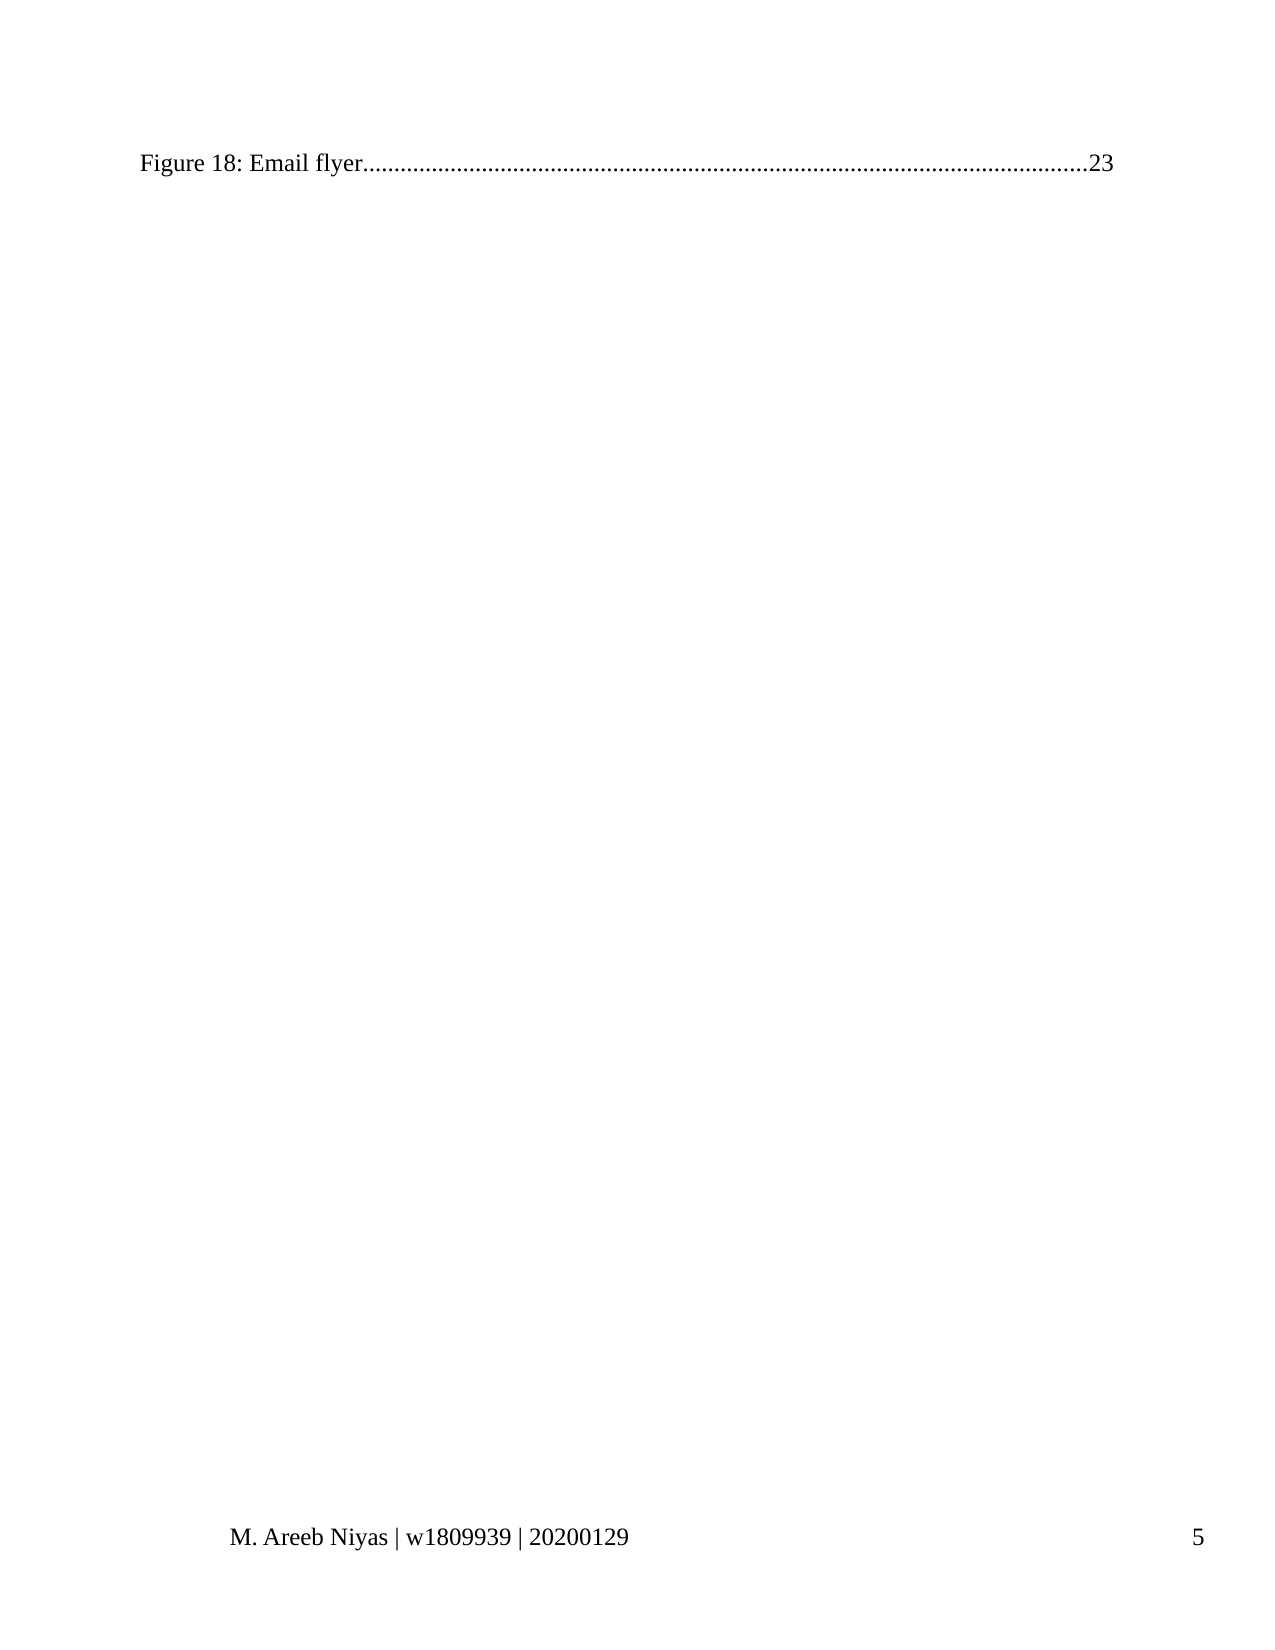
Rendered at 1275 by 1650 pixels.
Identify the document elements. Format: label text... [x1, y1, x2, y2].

text Figure 18: Email flyer 23 [139, 148, 1204, 177]
